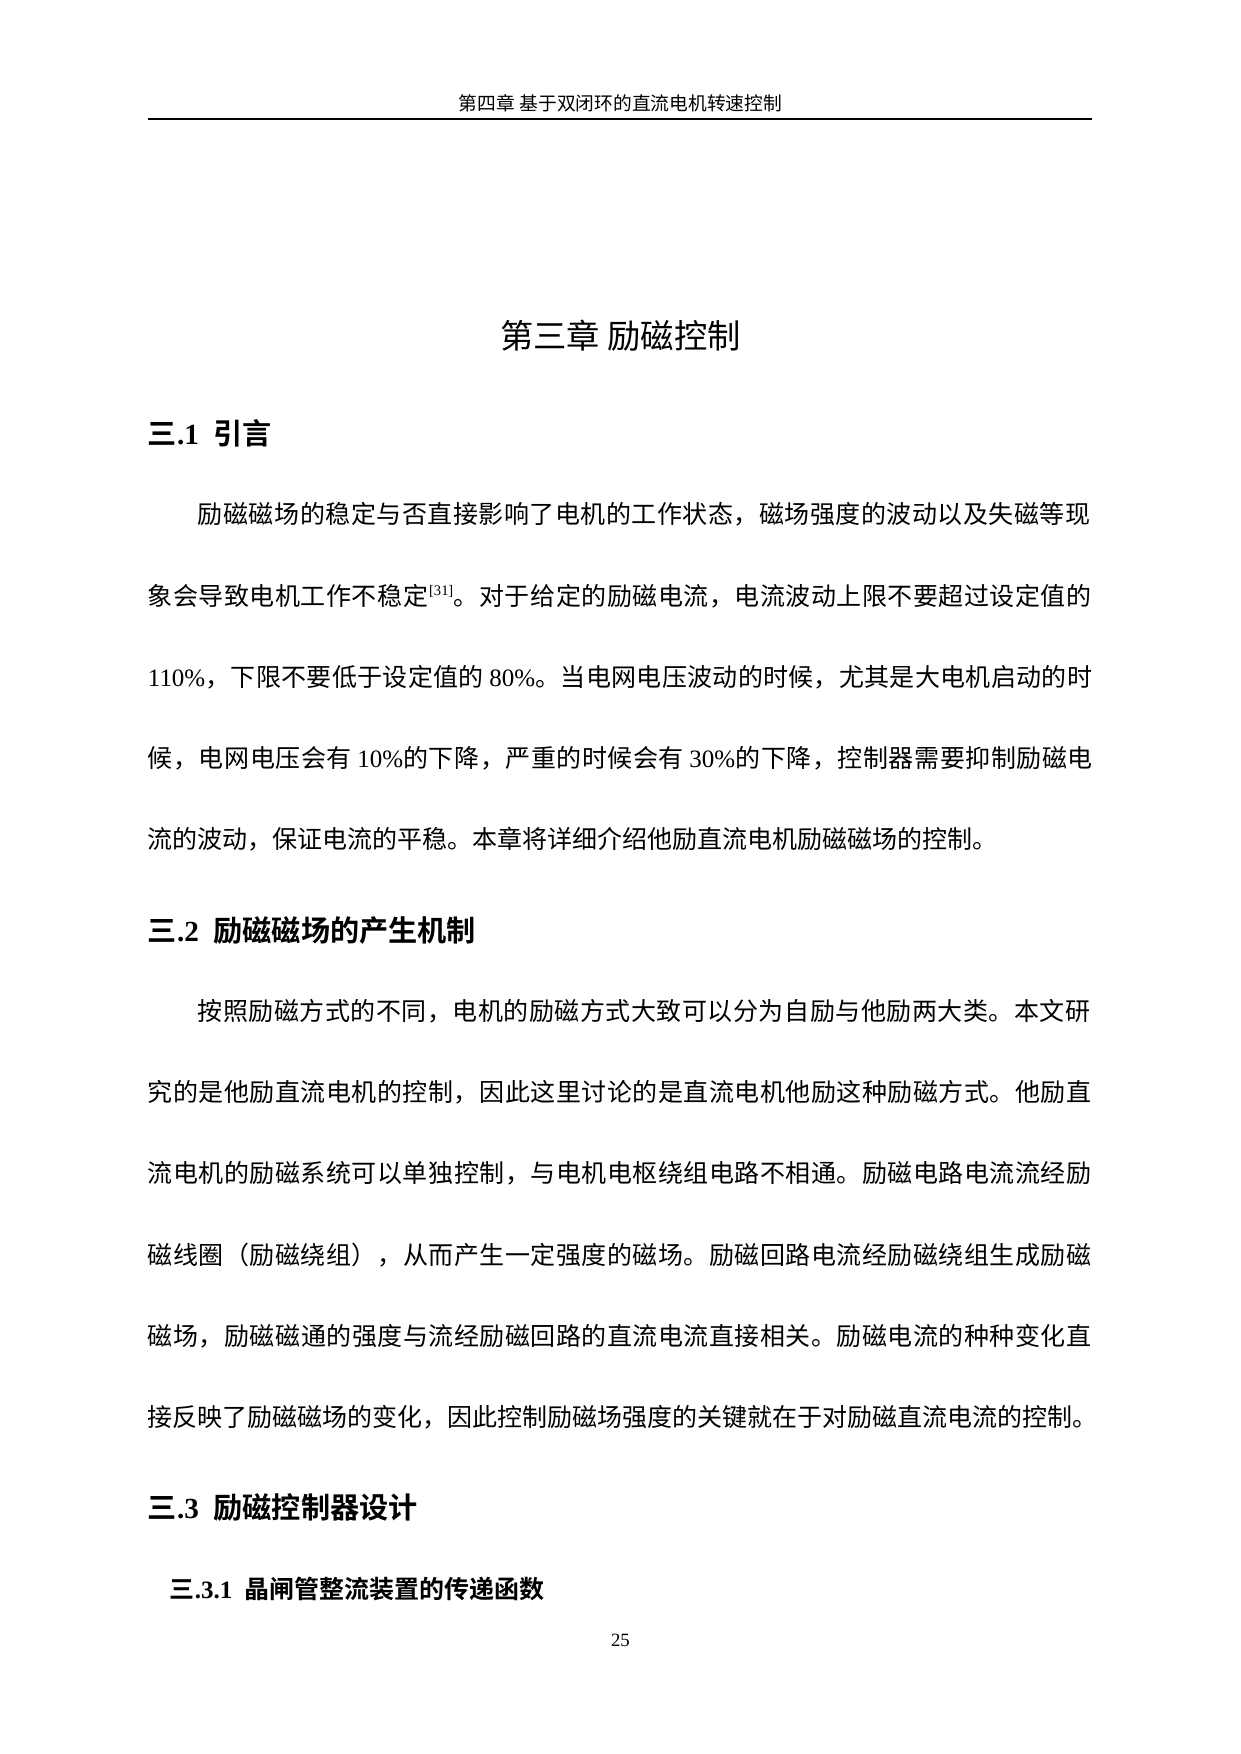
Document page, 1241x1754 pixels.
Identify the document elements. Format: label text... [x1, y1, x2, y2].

subtitle 晶闸管整流装置的传递函数 [169, 1555, 1071, 1620]
subtitle 励磁控制 [148, 302, 1092, 367]
subtitle 引言 [148, 399, 1092, 464]
subtitle 励磁磁场的产生机制 [148, 896, 1092, 961]
subtitle 励磁控制器设计 [148, 1474, 1092, 1539]
text 励磁磁场的稳定与否直接影响了电机的工作状态，磁场强度的波动以及失磁等现象会导致电机工作不稳定[31]。对于给定的励磁电流，电流波动上限不要超过设定值的110%，下限不要低于设定值的80%。当电网电压波动的时候，尤其是大电机启动的时候，电网电压会有10%的下降，严重的时候会有30%的下降，控制器需要抑制励磁电流的波动，保证电流的平稳。本章将详细介绍他励直流电机励磁磁场的控制。 [148, 481, 1092, 871]
text 按照励磁方式的不同，电机的励磁方式大致可以分为自励与他励两大类。本文研究的是他励直流电机的控制，因此这里讨论的是直流电机他励这种励磁方式。他励直流电机的励磁系统可以单独控制，与电机电枢绕组电路不相通。励磁电路电流流经励磁线圈（励磁绕组），从而产生一定强度的磁场。励磁回路电流经励磁绕组生成励磁磁场，励磁磁通的强度与流经励磁回路的直流电流直接相关。励磁电流的种种变化直接反映了励磁磁场的变化，因此控制励磁场强度的关键就在于对励磁直流电流的控制。 [148, 977, 1092, 1448]
